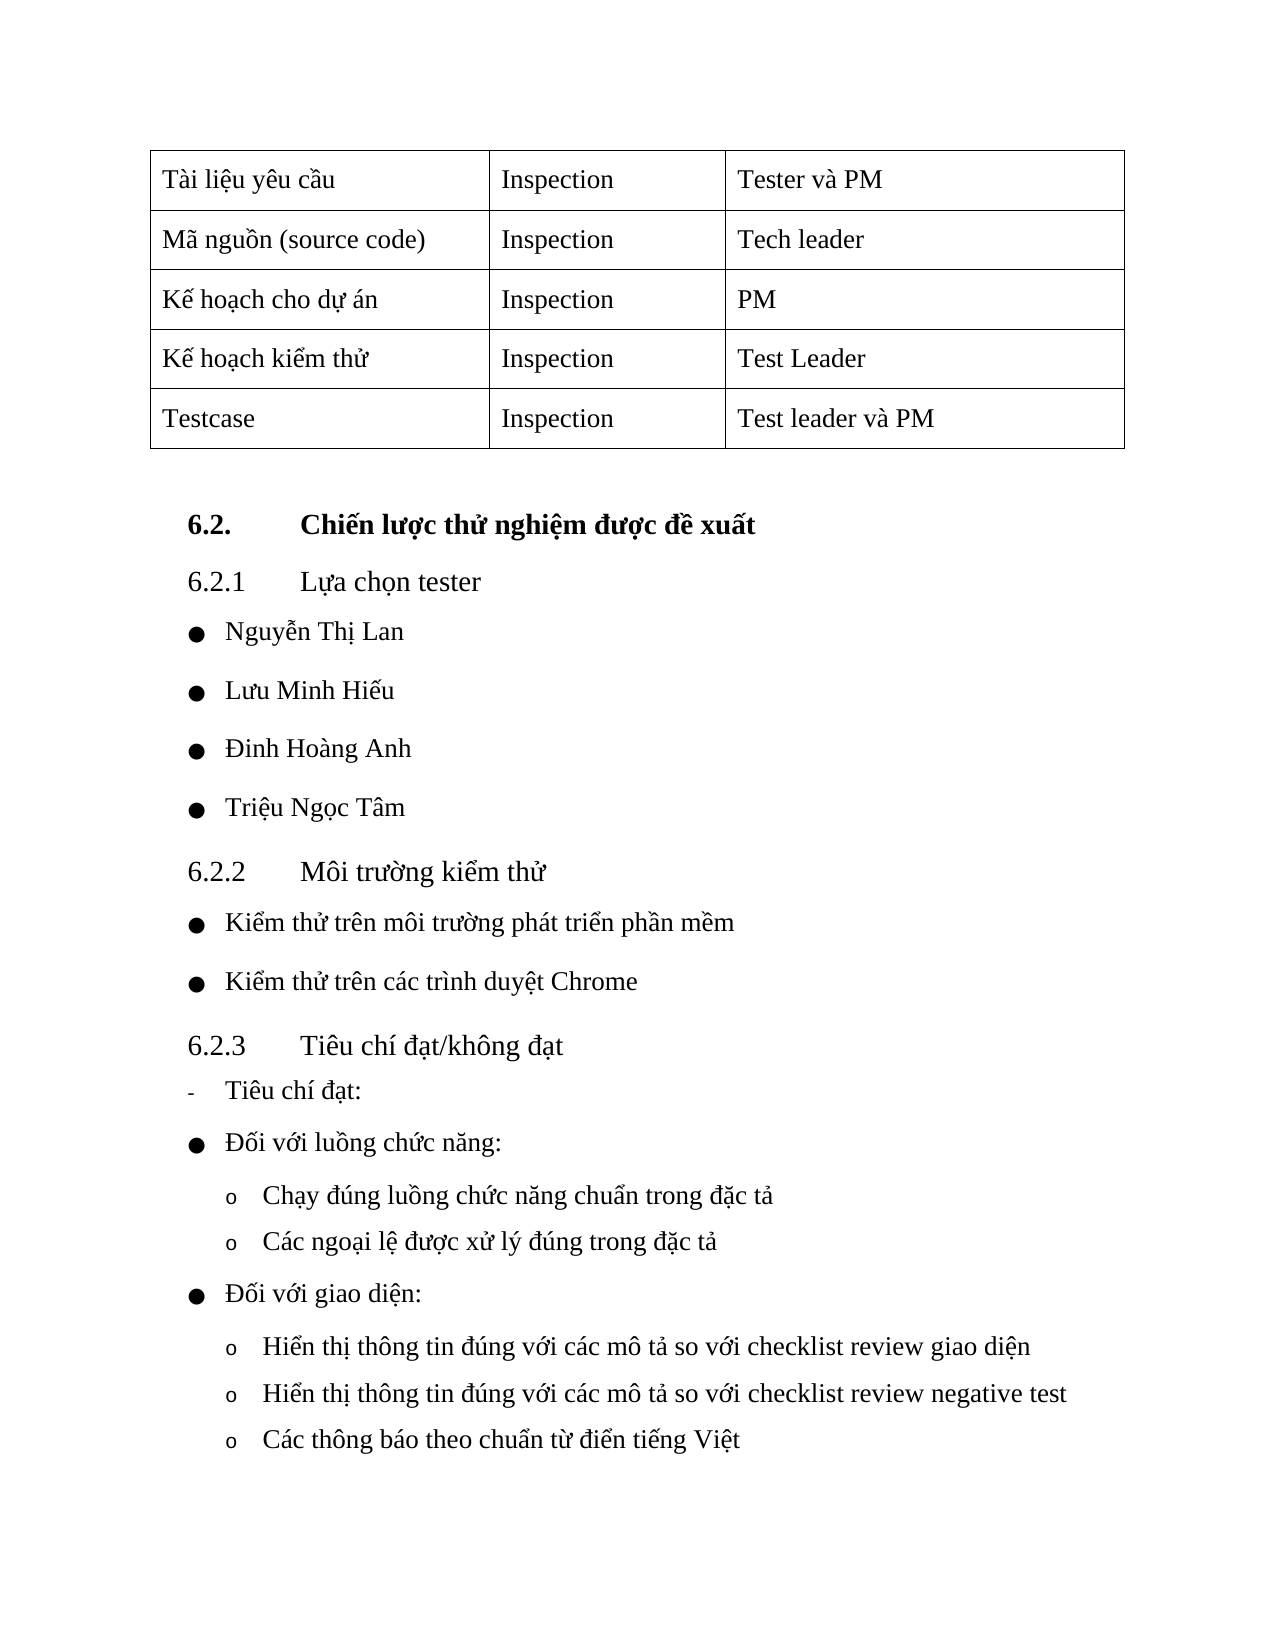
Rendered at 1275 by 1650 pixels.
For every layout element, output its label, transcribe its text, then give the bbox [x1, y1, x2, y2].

list Hiển thị thông tin đúng với các mô tả so với checklist review negative test [225, 1377, 1125, 1408]
list Chạy đúng luồng chức năng chuẩn trong đặc tả [225, 1179, 1125, 1210]
list Tiêu chí đạt: [187, 1074, 1125, 1105]
list Kiểm thử trên các trình duyệt Chrome [187, 959, 1125, 1002]
list Triệu Ngọc Tâm [187, 786, 1125, 828]
table_cell Mã nguồn (source code) [151, 211, 489, 269]
list Hiển thị thông tin đúng với các mô tả so với checklist review giao diện [225, 1330, 1125, 1362]
table_cell Kế hoạch kiểm thử [151, 330, 489, 388]
subtitle Môi trường kiểm thử [187, 854, 1125, 888]
table_cell Test leader và PM [726, 389, 1124, 448]
table_cell Test Leader [726, 330, 1124, 388]
list Lưu Minh Hiếu [187, 668, 1125, 711]
table_cell Inspection [490, 151, 725, 209]
list Các ngoại lệ được xử lý đúng trong đặc tả [225, 1225, 1125, 1257]
table_cell Inspection [490, 389, 725, 448]
subtitle Lựa chọn tester [187, 564, 1125, 597]
table_cell Inspection [490, 270, 725, 329]
subtitle Chiến lược thử nghiệm được đề xuất [187, 507, 1125, 541]
table_cell PM [726, 270, 1124, 329]
table_cell Tài liệu yêu cầu [151, 151, 489, 209]
table_cell Kế hoạch cho dự án [151, 270, 489, 329]
list Kiểm thử trên môi trường phát triển phần mềm [187, 901, 1125, 943]
table_cell Tester và PM [726, 151, 1124, 209]
list Đối với giao diện: [187, 1272, 1125, 1314]
table_cell Inspection [490, 211, 725, 269]
list Đối với luồng chức năng: [187, 1120, 1125, 1163]
table_cell Inspection [490, 330, 725, 388]
table_cell Tech leader [726, 211, 1124, 269]
list Nguyễn Thị Lan [187, 610, 1125, 653]
table_cell Testcase [151, 389, 489, 448]
subtitle Tiêu chí đạt/không đạt [187, 1028, 1125, 1062]
list Đinh Hoàng Anh [187, 727, 1125, 770]
list Các thông báo theo chuẩn từ điển tiếng Việt [225, 1423, 1125, 1455]
